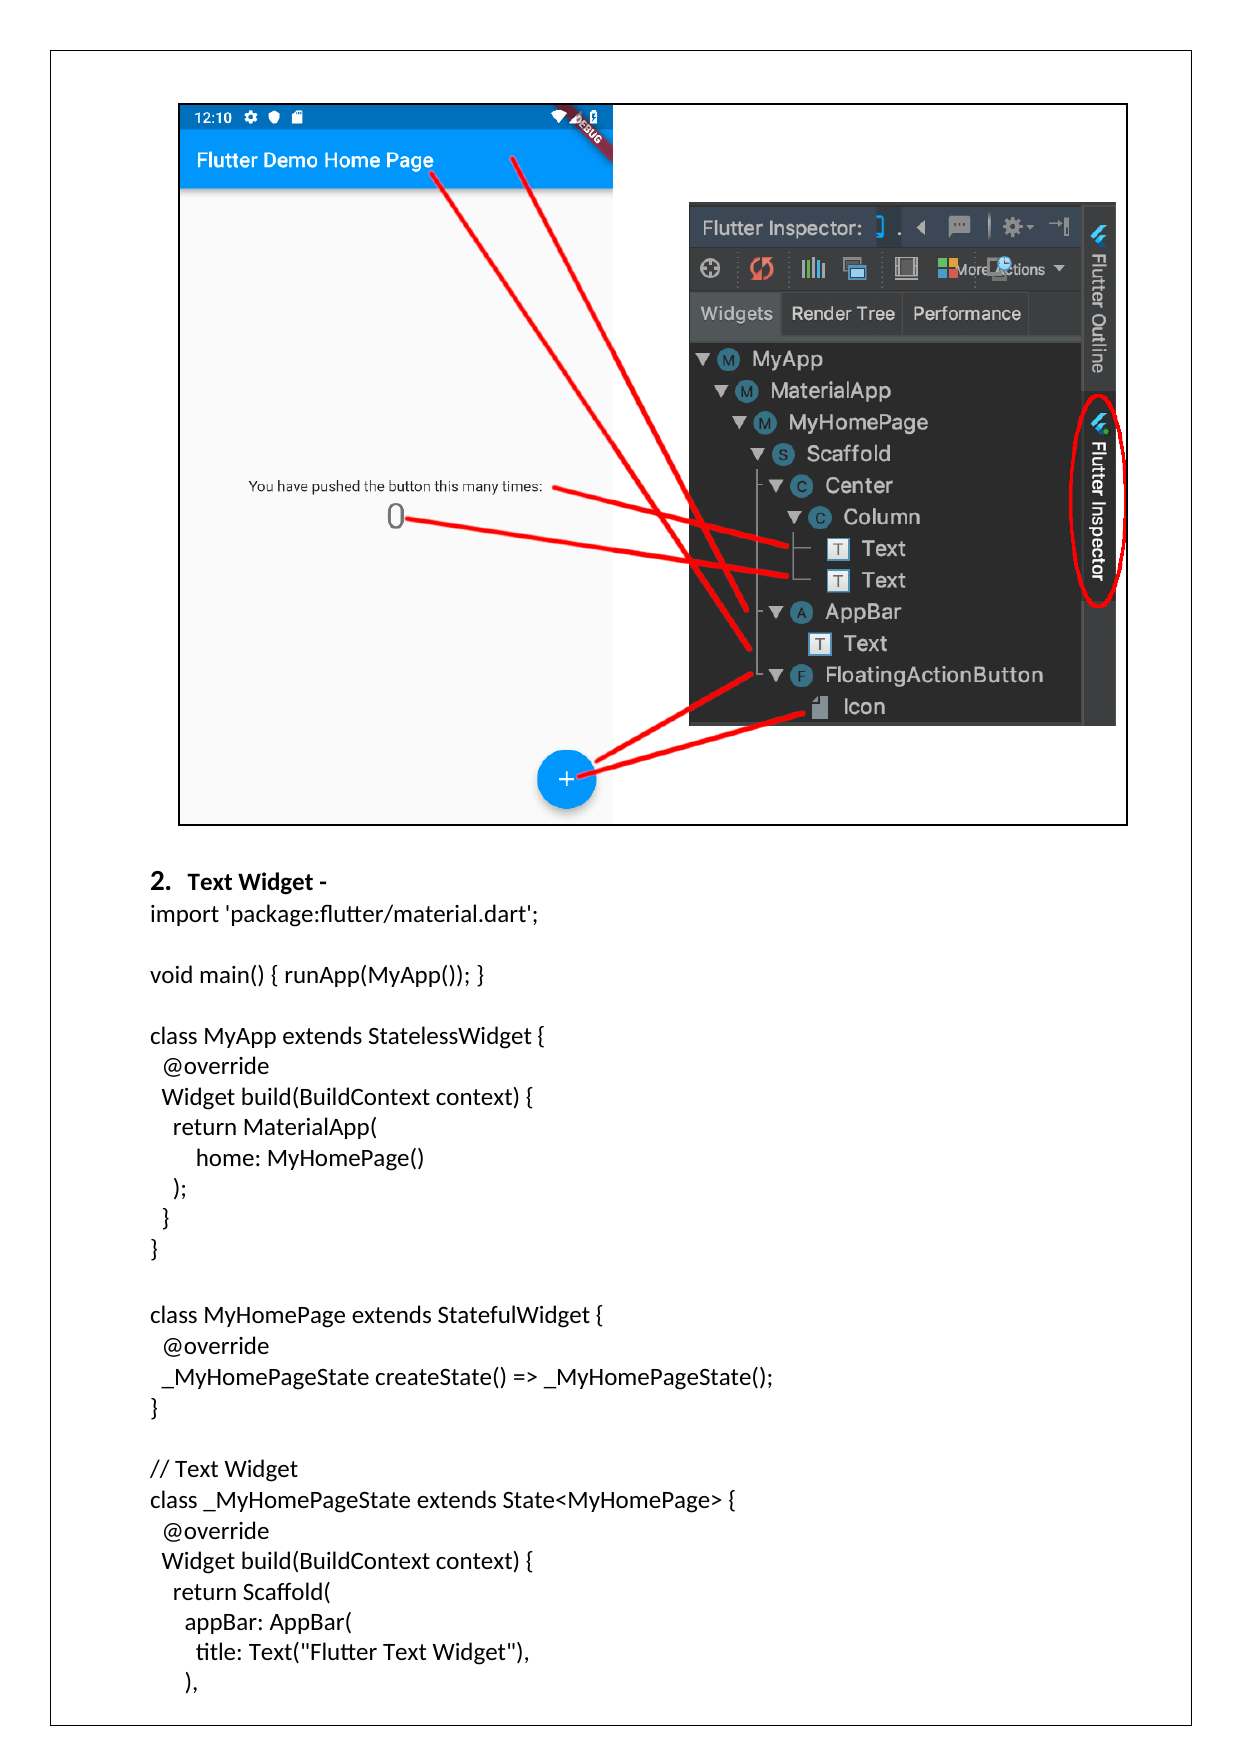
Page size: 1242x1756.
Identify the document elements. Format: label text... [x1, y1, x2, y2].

list Text Widget - [150, 862, 1191, 898]
text home: MyHomePage() [196, 1142, 1191, 1172]
text appBar: AppBar( [184, 1606, 1191, 1636]
text ), [184, 1666, 1191, 1697]
text ); [173, 1172, 1191, 1202]
text Widget build(BuildContext context) { return Scaffold( [161, 1545, 536, 1606]
text class MyHomePage extends StatefulWidget { @override [150, 1299, 606, 1361]
text title: Text("Flutter Text Widget"), [196, 1636, 1191, 1666]
text } [161, 1203, 1191, 1233]
text class MyApp extends StatelessWidget { @override [150, 1020, 548, 1081]
text // Text Widget [150, 1453, 1191, 1484]
text Widget build(BuildContext context) { return MaterialApp( [161, 1081, 536, 1142]
picture [180, 105, 1126, 824]
text class _MyHomePageState extends State<MyHomePage> { @override [150, 1484, 739, 1545]
text } [150, 1392, 1191, 1423]
text } [150, 1233, 1191, 1263]
text import 'package:flutter/material.dart'; void main() { runApp(MyApp()); } [150, 898, 542, 989]
text _MyHomePageState createState() => _MyHomePageState(); [161, 1361, 1191, 1392]
